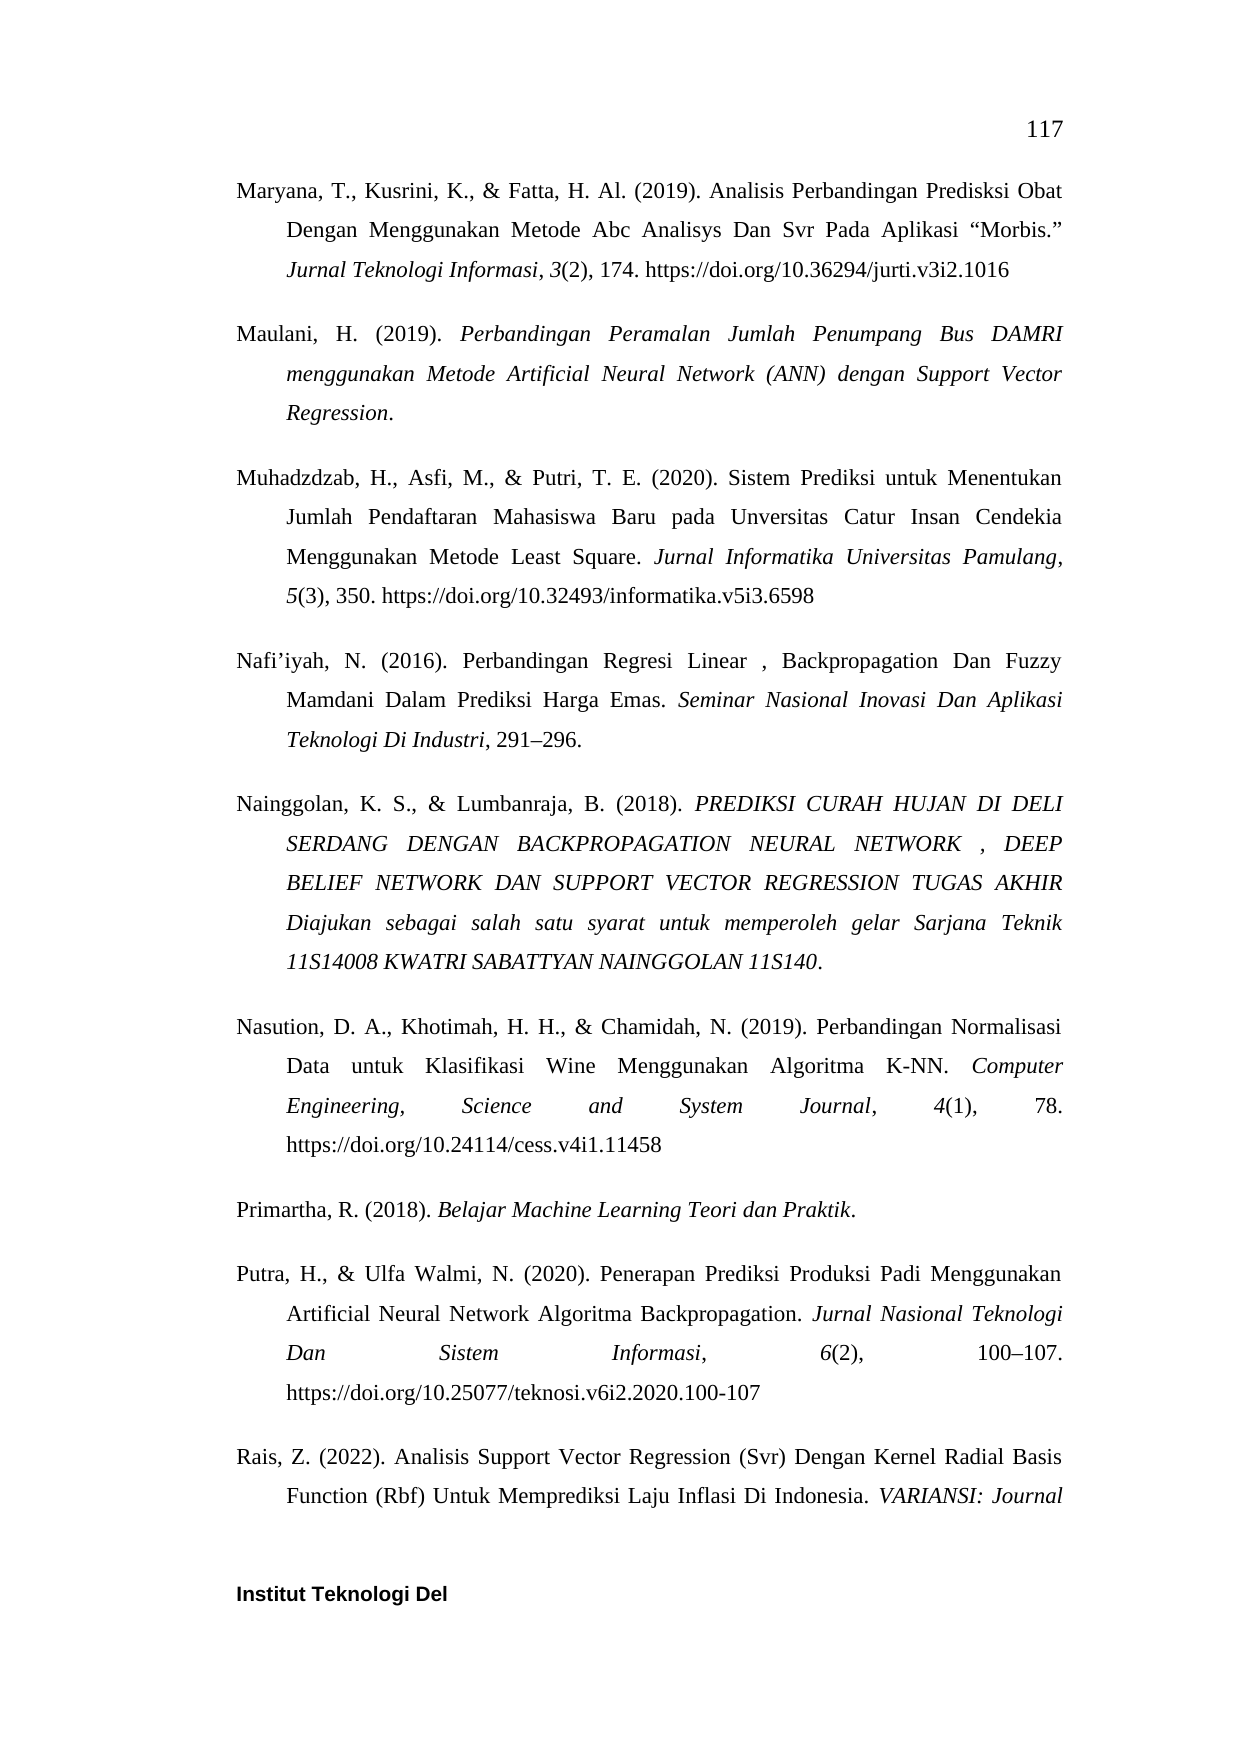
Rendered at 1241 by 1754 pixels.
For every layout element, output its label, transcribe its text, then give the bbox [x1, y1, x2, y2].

text Maulani, H. (2019). Perbandingan Peramalan Jumlah Penumpang Bus DAMRI menggunakan Metode Artificial Neural Network (ANN) dengan Support Vector Regression. [236, 321, 1063, 426]
text Nasution, D. A., Khotimah, H. H., & Chamidah, N. (2019). Perbandingan Normalisasi Data untuk Klasifikasi Wine Menggunakan Algoritma K-NN. Computer Engineering, Science and System Journal, 4(1), 78. https://doi.org/10.24114/cess.v4i1.11458 [236, 1013, 1063, 1157]
text Muhadzdzab, H., Asfi, M., & Putri, T. E. (2020). Sistem Prediksi untuk Menentukan Jumlah Pendaftaran Mahasiswa Baru pada Unversitas Catur Insan Cendekia Menggunakan Metode Least Square. Jurnal Informatika Universitas Pamulang, 5(3), 350. https://doi.org/10.32493/informatika.v5i3.6598 [236, 464, 1063, 609]
text Maryana, T., Kusrini, K., & Fatta, H. Al. (2019). Analisis Perbandingan Predisksi Obat Dengan Menggunakan Metode Abc Analisys Dan Svr Pada Aplikasi “Morbis.” Jurnal Teknologi Informasi, 3(2), 174. https://doi.org/10.36294/jurti.v3i2.1016 [236, 177, 1063, 282]
text Primartha, R. (2018). Belajar Machine Learning Teori dan Praktik. [236, 1196, 1063, 1222]
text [236, 1443, 1063, 1509]
text Nafi’iyah, N. (2016). Perbandingan Regresi Linear , Backpropagation Dan Fuzzy Mamdani Dalam Prediksi Harga Emas. Seminar Nasional Inovasi Dan Aplikasi Teknologi Di Industri, 291–296. [236, 647, 1063, 752]
text Nainggolan, K. S., & Lumbanraja, B. (2018). PREDIKSI CURAH HUJAN DI DELI SERDANG DENGAN BACKPROPAGATION NEURAL NETWORK , DEEP BELIEF NETWORK DAN SUPPORT VECTOR REGRESSION TUGAS AKHIR Diajukan sebagai salah satu syarat untuk memperoleh gelar Sarjana Teknik 11S14008 KWATRI SABATTYAN NAINGGOLAN 11S140. [236, 790, 1063, 974]
text Putra, H., & Ulfa Walmi, N. (2020). Penerapan Prediksi Produksi Padi Menggunakan Artificial Neural Network Algoritma Backpropagation. Jurnal Nasional Teknologi Dan Sistem Informasi, 6(2), 100–107. https://doi.org/10.25077/teknosi.v6i2.2020.100-107 [236, 1260, 1063, 1405]
